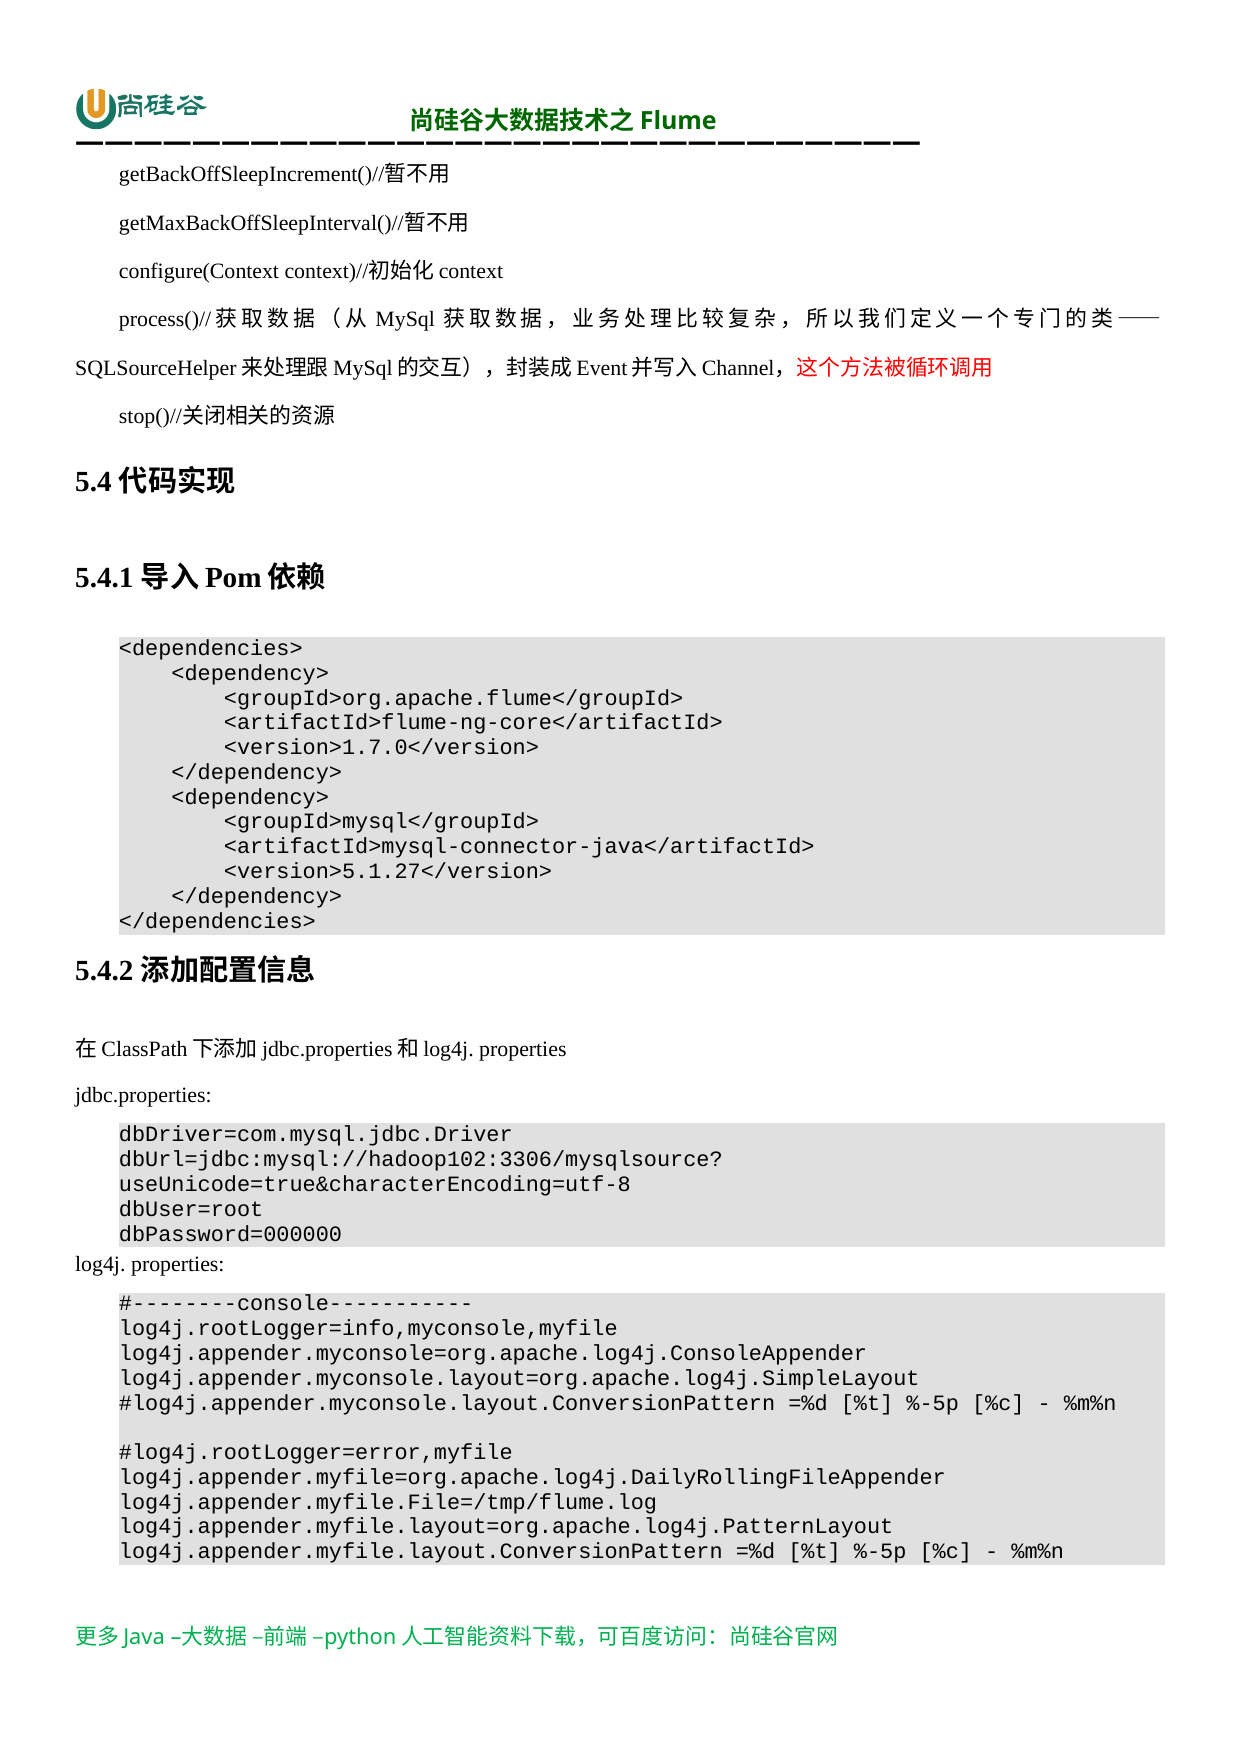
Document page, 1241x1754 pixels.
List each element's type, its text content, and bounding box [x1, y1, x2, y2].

text </dependency> [119, 885, 1165, 910]
text jdbc.properties: [75, 1078, 1165, 1111]
text <groupId>org.apache.flume</groupId> [119, 687, 1165, 712]
text getMaxBackOffSleepInterval()//暂不用 [75, 204, 1165, 237]
text <dependencies> [119, 637, 1165, 662]
text stop()//关闭相关的资源 [75, 398, 1165, 431]
text dbUrl=jdbc:mysql://hadoop102:3306/mysqlsource?useUnicode=true&characterEncoding=utf-8 dbUser=root dbPassword=000000 [119, 1148, 1165, 1247]
text <groupId>mysql</groupId> [119, 811, 1165, 836]
text log4j. properties: [75, 1247, 1165, 1280]
text <dependency> [119, 786, 1165, 811]
text <version>1.7.0</version> [119, 736, 1165, 761]
subtitle 5.4 代码实现 [75, 446, 1165, 511]
text #--------console----------- [119, 1293, 1165, 1317]
text <artifactId>flume-ng-core</artifactId> [119, 712, 1165, 736]
text 在ClassPath下添加jdbc.properties和log4j. properties [75, 1030, 1165, 1063]
subtitle 5.4.1 导入Pom依赖 [75, 542, 1165, 607]
text process()//获取数据（从MySql获取数据，业务处理比较复杂，所以我们定义一个专门的类——SQLSourceHelper来处理跟MySql的交互），封装成Event并写入Channel，这个方法被循环调用 [75, 301, 1165, 382]
text <dependency> [119, 662, 1165, 687]
text </dependency> [119, 761, 1165, 786]
text </dependencies> [119, 910, 1165, 935]
text <artifactId>mysql-connector-java</artifactId> [119, 836, 1165, 860]
text log4j.rootLogger=info,myconsole,myfile log4j.appender.myconsole=org.apache.log4j.ConsoleAppender log4j.appender.myconsole.layout=org.apache.log4j.SimpleLayout #log4j.appender.myconsole.layout.ConversionPattern =%d [%t] %-5p [%c] - %m%n #log4j.rootLogger=error,myfile log4j.appender.myfile=org.apache.log4j.DailyRollingFileAppender log4j.appender.myfile.File=/tmp/flume.log log4j.appender.myfile.layout=org.apache.log4j.PatternLayout log4j.appender.myfile.layout.ConversionPattern =%d [%t] %-5p [%c] - %m%n [119, 1317, 1165, 1565]
text dbDriver=com.mysql.jdbc.Driver [119, 1123, 1165, 1148]
text configure(Context context)//初始化context [75, 253, 1165, 285]
picture [75, 88, 208, 130]
text getBackOffSleepIncrement()//暂不用 [75, 156, 1165, 188]
subtitle 5.4.2 添加配置信息 [75, 935, 1165, 1000]
text <version>5.1.27</version> [119, 860, 1165, 885]
